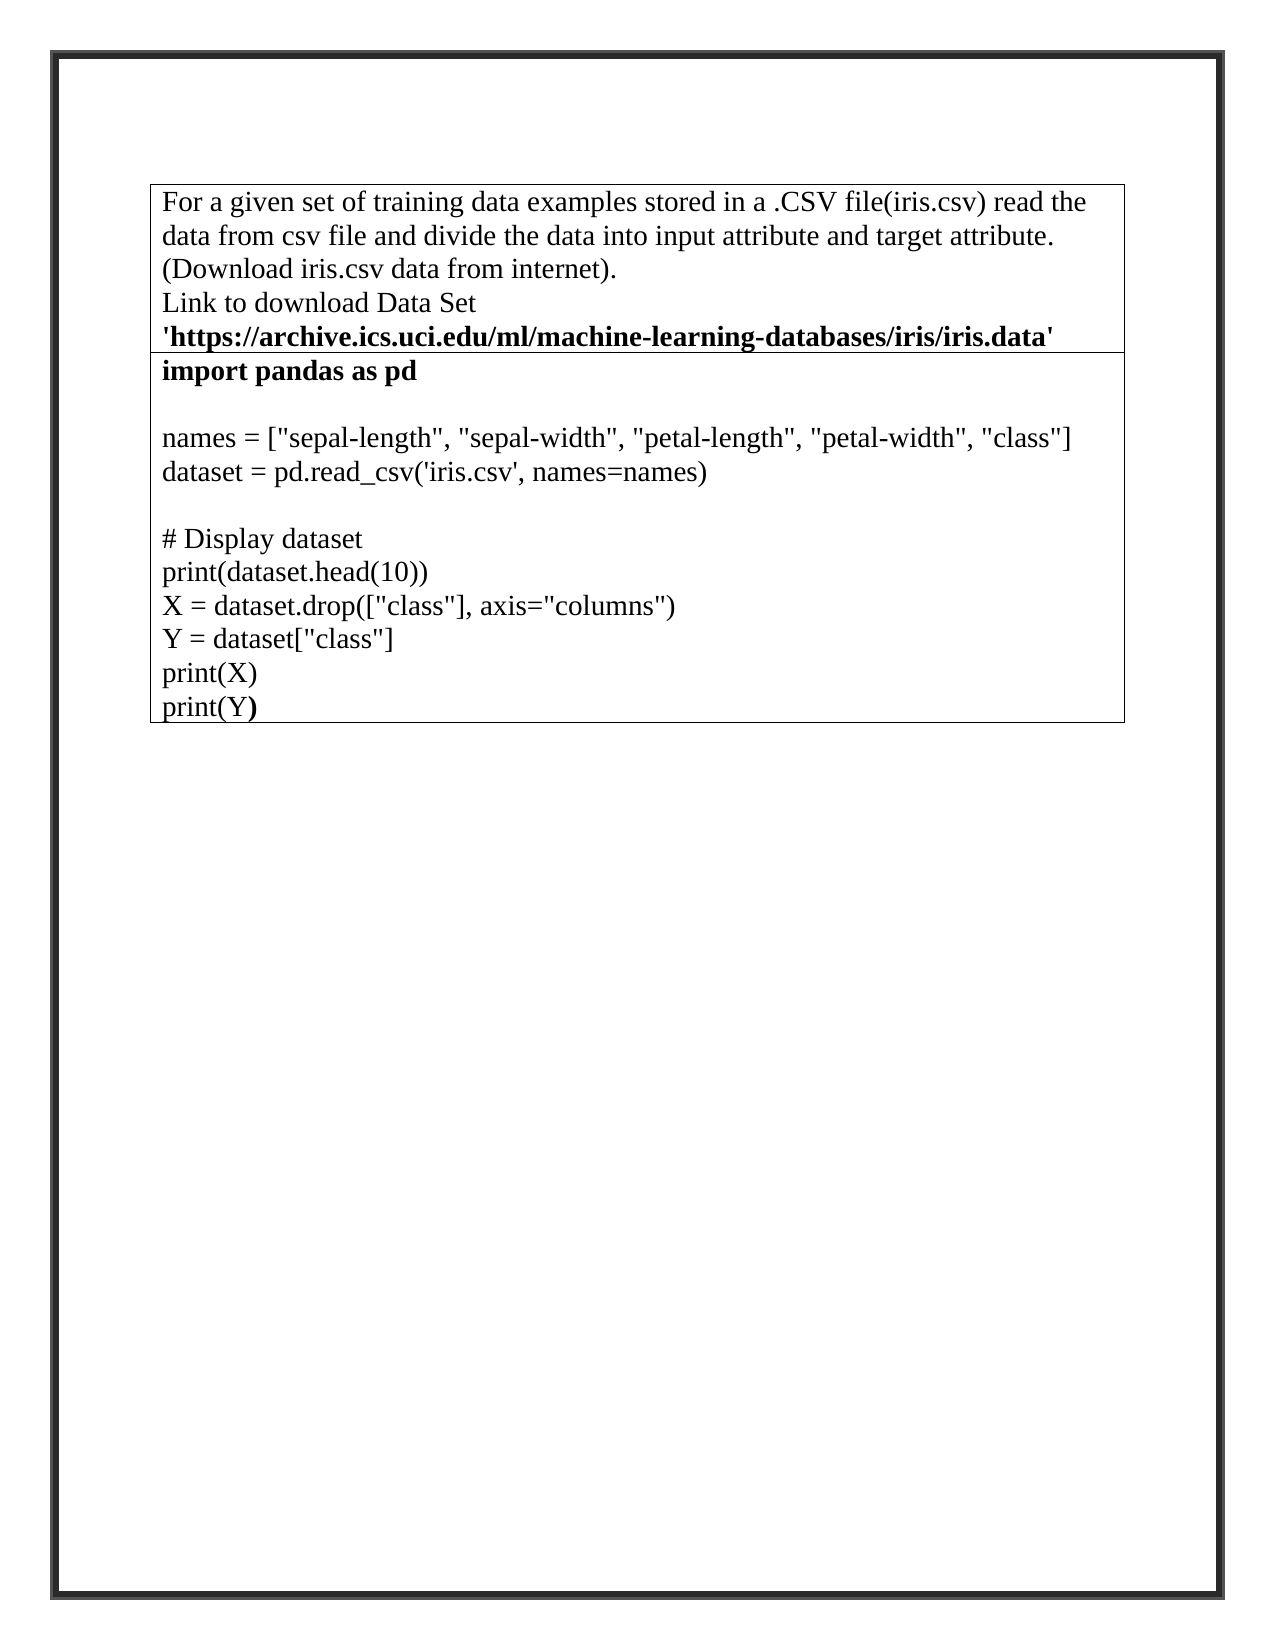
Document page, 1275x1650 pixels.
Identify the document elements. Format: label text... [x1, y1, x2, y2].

table_cell import pandas as pd names = ["sepal-length", "sepal-width", "petal-length", "petal-width", "class"] dataset = pd.read_csv('iris.csv', names=names) # Display dataset print(dataset.head(10)) X = dataset.drop(["class"], axis="columns") Y = dataset["class"] print(X) print(Y) [151, 353, 1124, 722]
table_header For a given set of training data examples stored in a .CSV file(iris.csv) read the data from csv file and divide the data into input attribute and target attribute. (Download iris.csv data from internet). Link to download Data Set 'https://archive.ics.uci.edu/ml/machine-learning-databases/iris/iris.data' [151, 185, 1124, 352]
